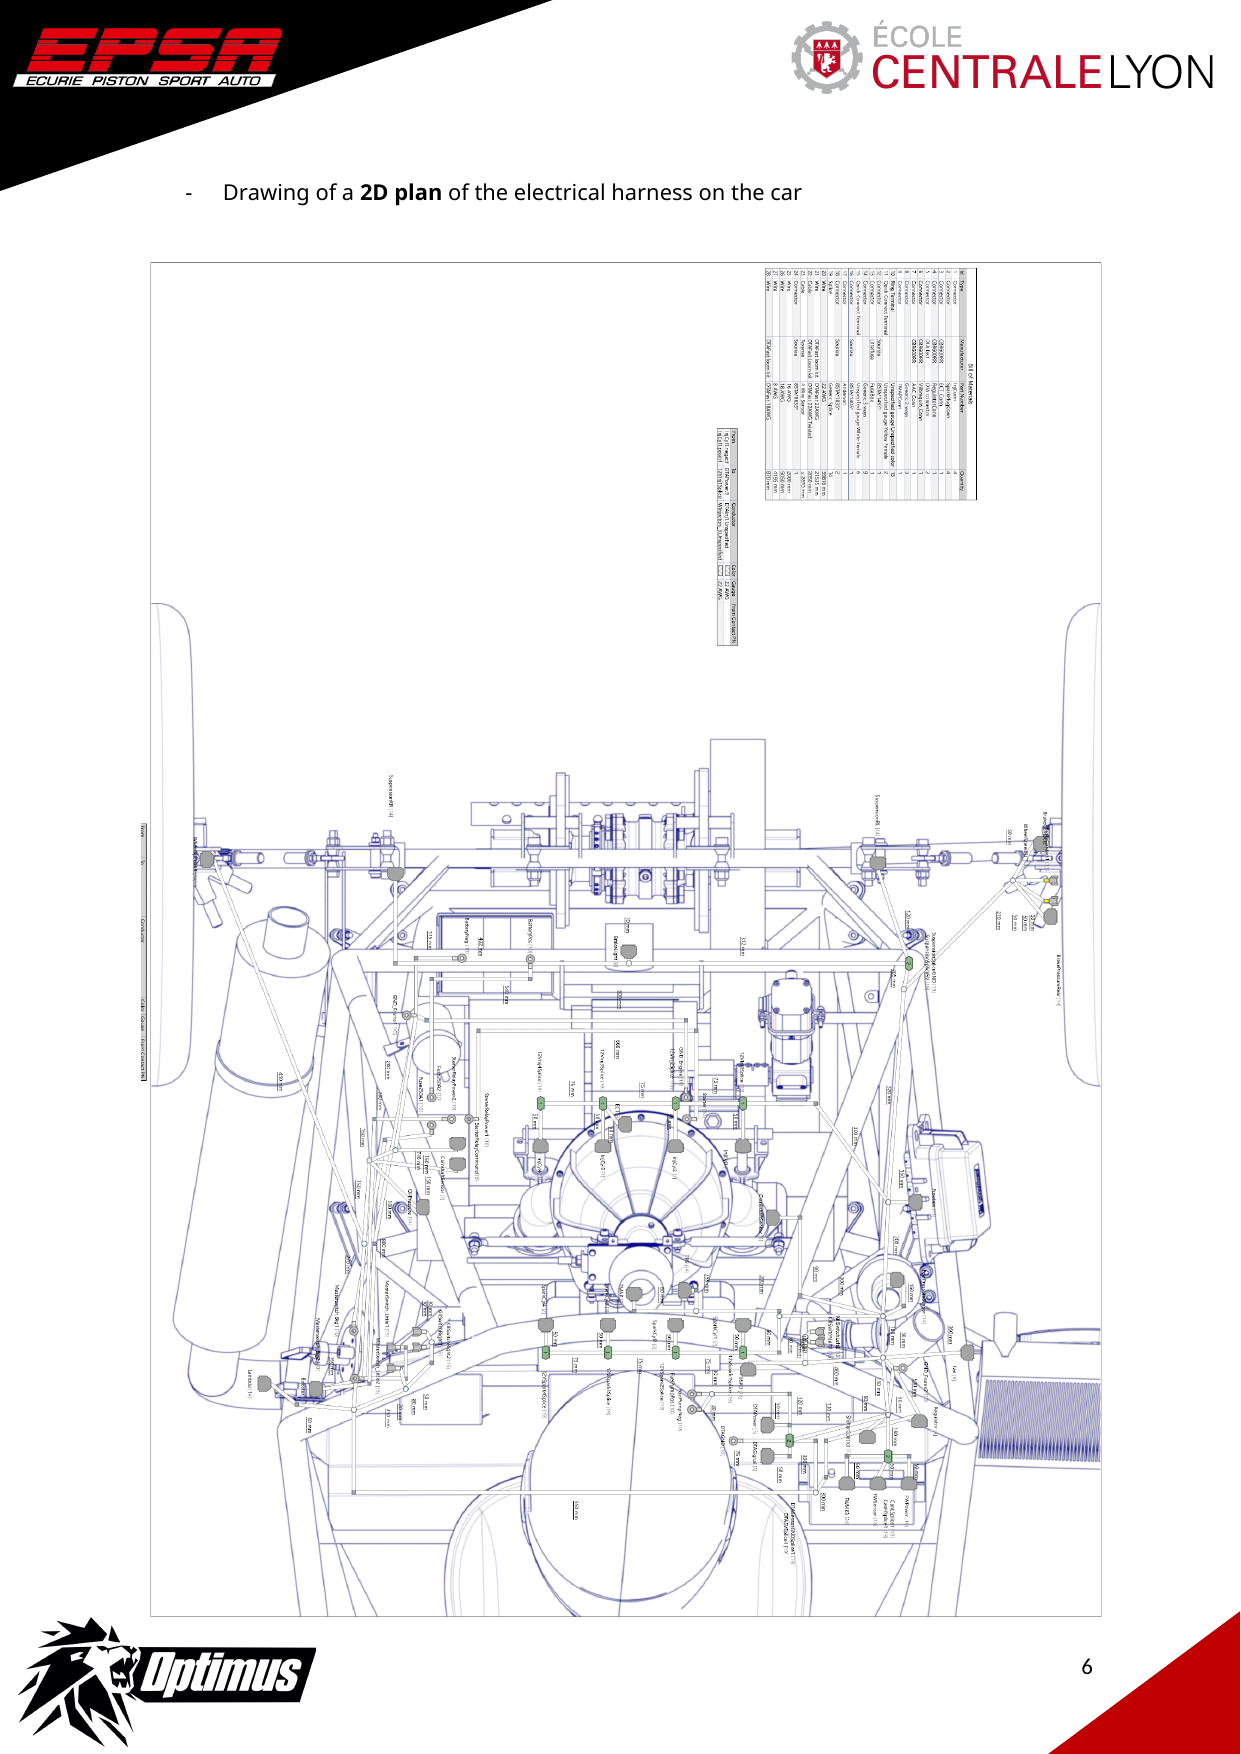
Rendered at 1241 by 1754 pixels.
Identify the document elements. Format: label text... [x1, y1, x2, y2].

picture [17, 254, 1111, 1747]
list Drawing of a 2D plan of the electrical harness on the car [185, 177, 1093, 207]
picture [12, 28, 282, 87]
picture [791, 20, 1213, 94]
